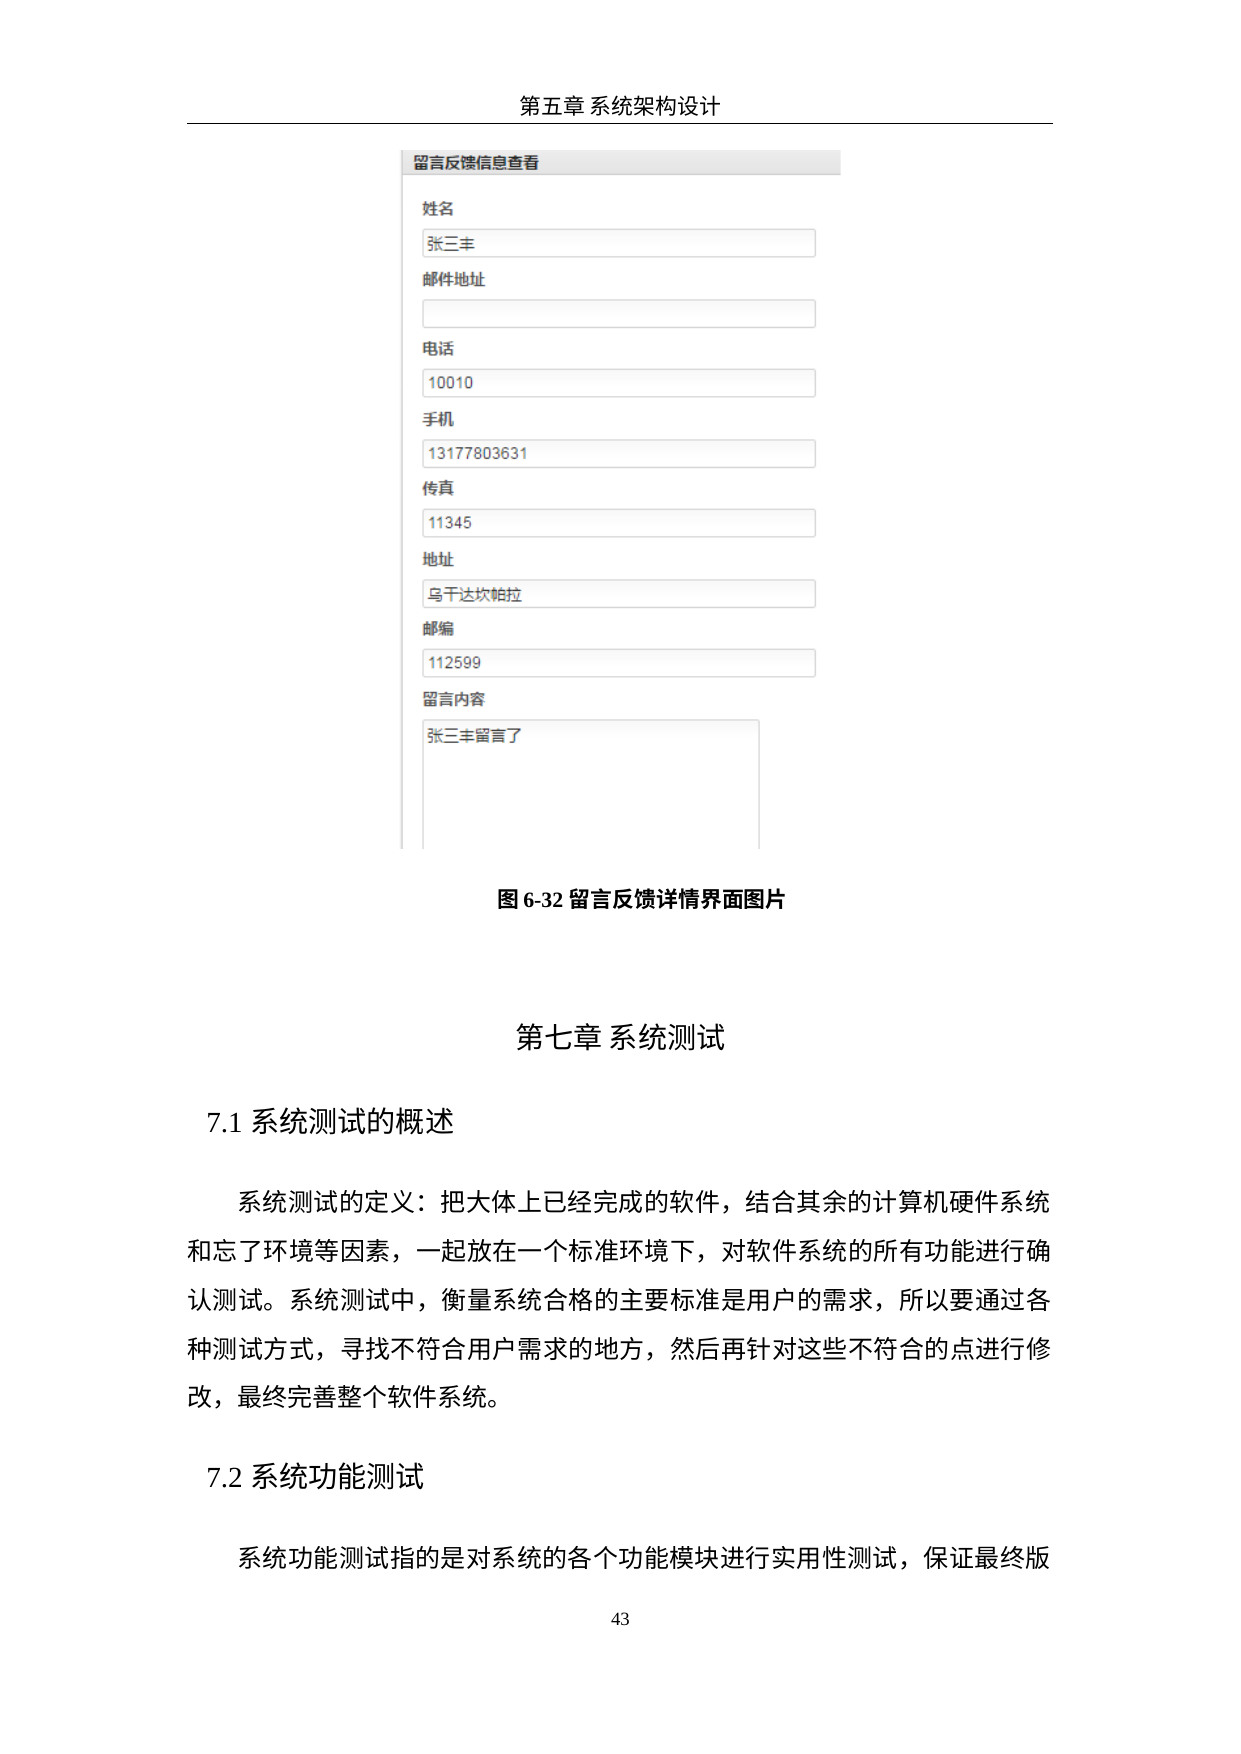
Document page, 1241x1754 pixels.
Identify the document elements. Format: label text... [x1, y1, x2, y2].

subtitle 7.2 系统功能测试 [206, 1454, 1053, 1496]
text 系统测试的定义：把大体上已经完成的软件，结合其余的计算机硬件系统和忘了环境等因素，一起放在一个标准环境下，对软件系统的所有功能进行确认测试。系统测试中，衡量系统合格的主要标准是用户的需求，所以要通过各种测试方式，寻找不符合用户需求的地方，然后再针对这些不符合的点进行修改，最终完善整个软件系统。 [187, 1182, 1053, 1414]
subtitle 第七章 系统测试 [187, 1014, 1053, 1056]
picture [399, 150, 841, 849]
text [187, 1538, 1053, 1574]
text 图6-32 留言反馈详情界面图片 [187, 882, 1053, 914]
subtitle 7.1 系统测试的概述 [206, 1098, 1053, 1141]
